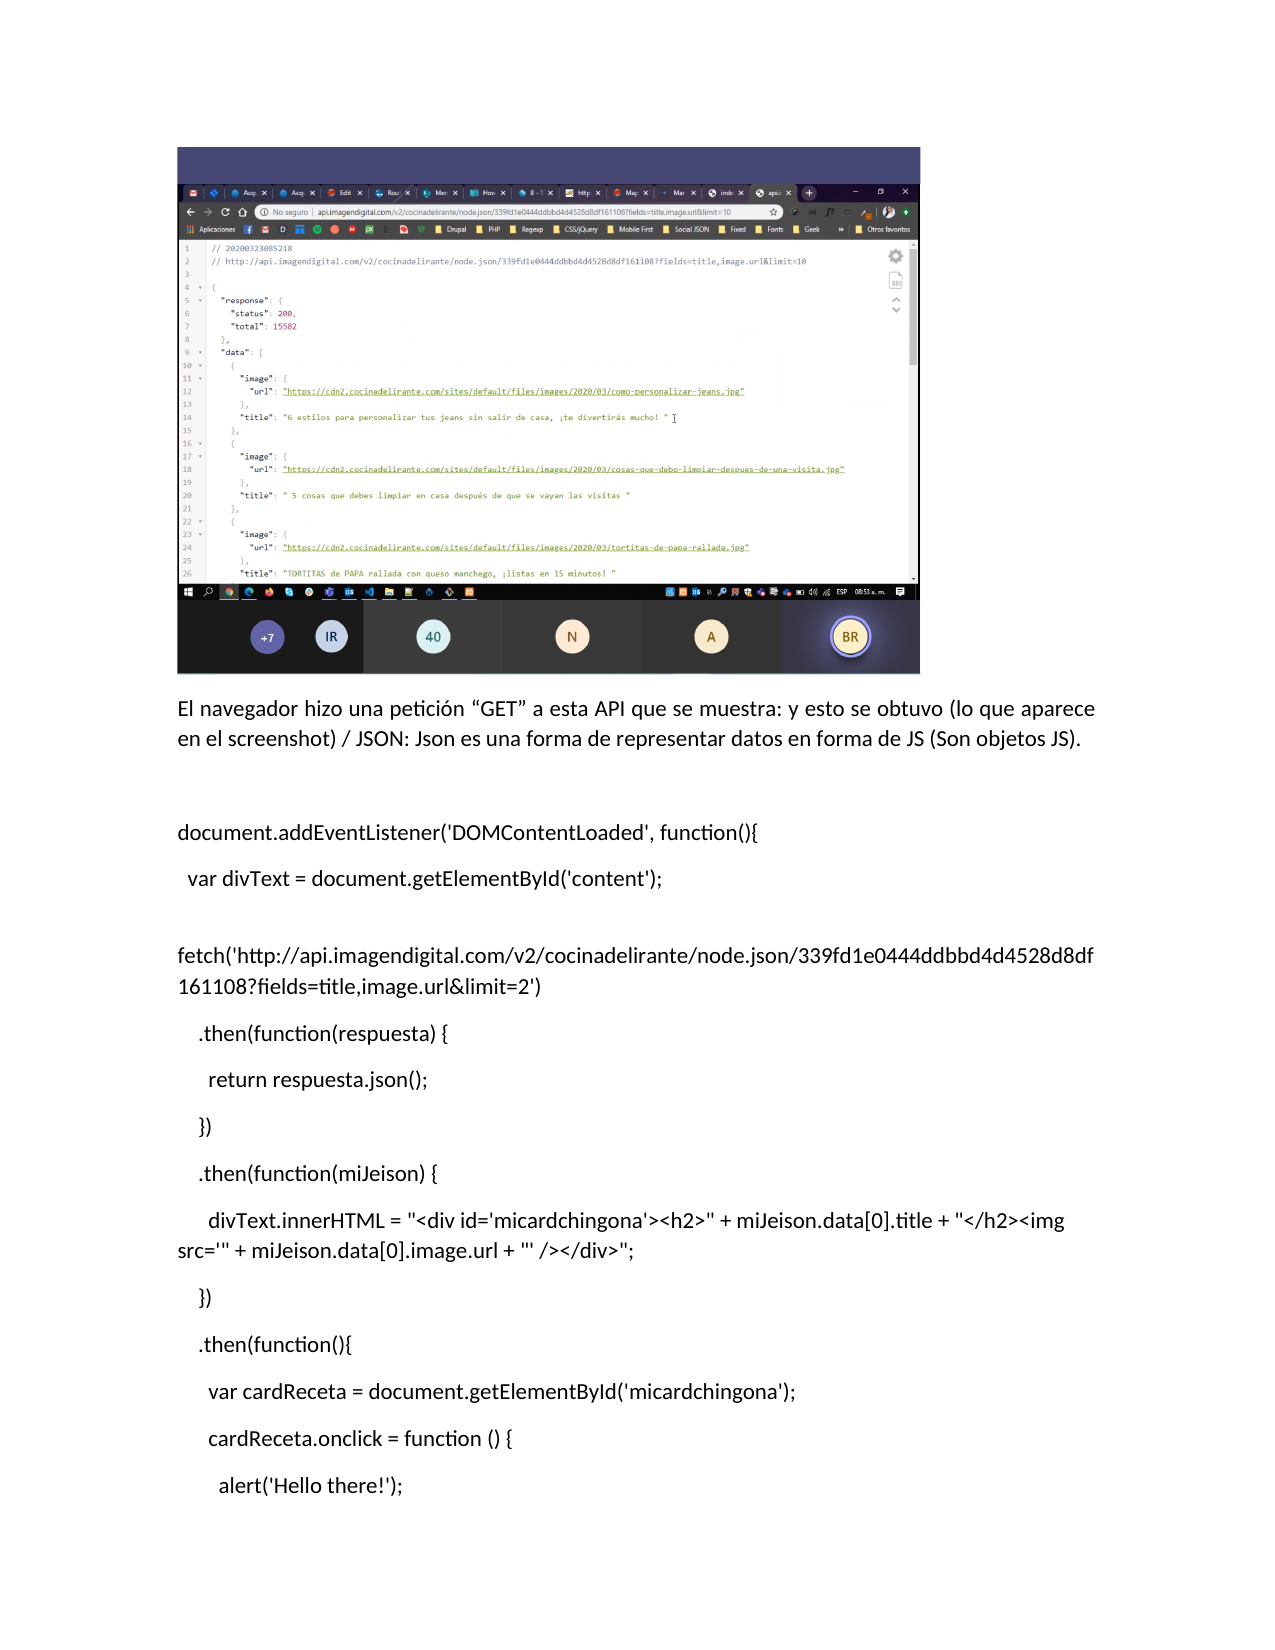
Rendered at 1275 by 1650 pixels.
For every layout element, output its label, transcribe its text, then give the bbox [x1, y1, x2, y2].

text document.addEventListener('DOMContentLoaded', function(){ [177, 818, 1098, 846]
picture [177, 147, 921, 675]
text .then(function(){ [177, 1330, 1098, 1358]
text }) [177, 1283, 1098, 1311]
text El navegador hizo una petición “GET” a esta API que se muestra: y esto se obtuvo (lo que aparece en el screenshot) / JSON: Json es una forma de representar datos en forma de JS (Son objetos JS). [177, 694, 1098, 752]
text fetch('http://api.imagendigital.com/v2/cocinadelirante/node.json/339fd1e0444ddbbd4d4528d8df161108?fields=title,image.url&limit=2') [177, 911, 1098, 1000]
text .then(function(respuesta) { [177, 1019, 1098, 1047]
text return respuesta.json(); [177, 1066, 1098, 1093]
text divText.innerHTML = "<div id='micardchingona'><h2>" + miJeison.data[0].title + "</h2><img src='" + miJeison.data[0].image.url + "' /></div>"; [177, 1206, 1098, 1264]
text }) [177, 1112, 1098, 1140]
text .then(function(miJeison) { [177, 1159, 1098, 1187]
text var cardReceta = document.getElementById('micardchingona'); [177, 1377, 1098, 1405]
text cardReceta.onclick = function () { [177, 1424, 1098, 1452]
text var divText = document.getElementById('content'); [177, 864, 1098, 892]
text alert('Hello there!'); [177, 1471, 1098, 1499]
